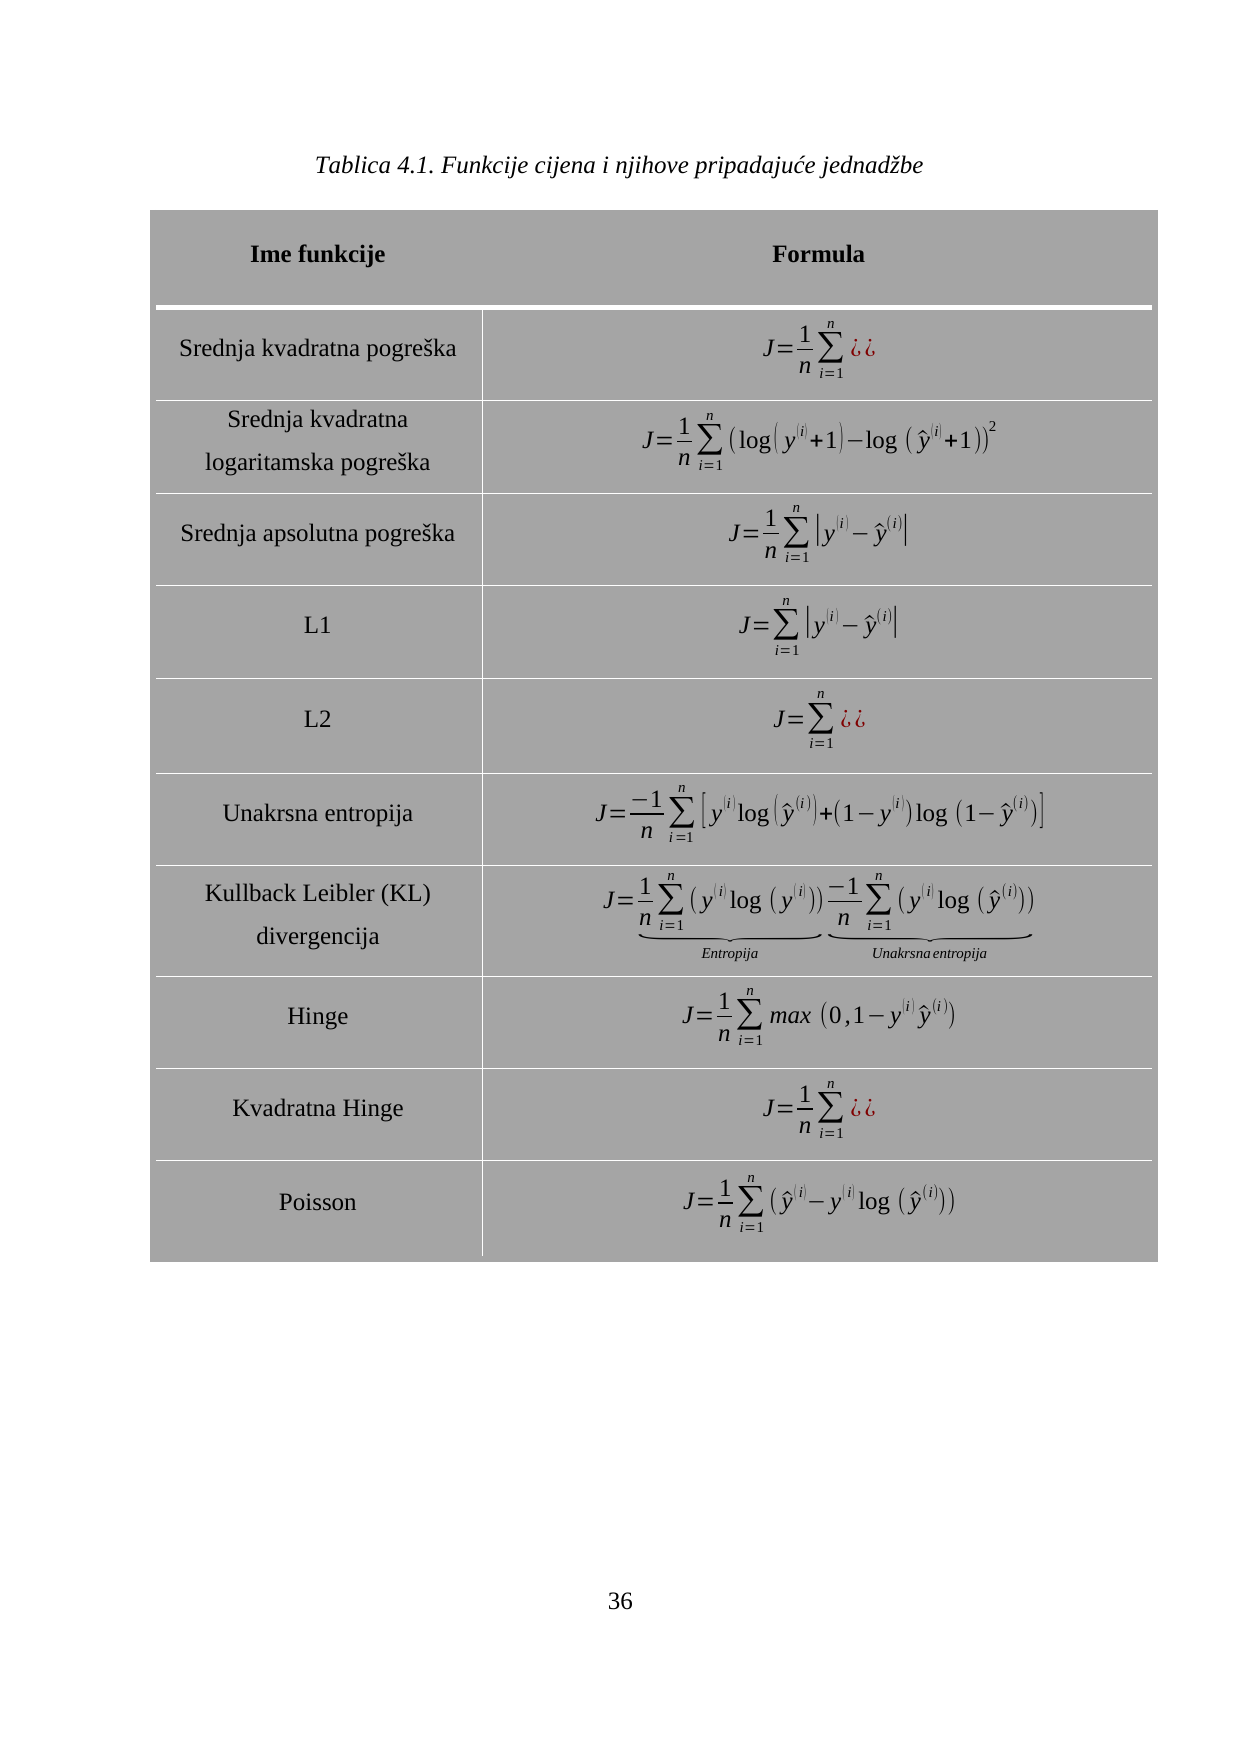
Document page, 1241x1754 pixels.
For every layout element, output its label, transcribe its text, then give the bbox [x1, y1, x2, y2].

table_cell Srednja apsolutna pogreška [156, 494, 482, 585]
table_cell Srednja kvadratna logaritamska pogreška [156, 401, 482, 493]
table_cell L2 [156, 679, 482, 773]
text Tablica 4.1. Funkcije cijena i njihove pripadajuće jednadžbe [150, 150, 1090, 179]
table_cell L1 [156, 586, 482, 678]
table_cell Poisson [156, 1161, 482, 1256]
table_cell [483, 977, 1152, 1068]
table_cell [483, 1069, 1152, 1160]
table_cell Srednja kvadratna pogreška [156, 310, 482, 400]
table_cell [483, 866, 1152, 976]
table_cell [483, 310, 1152, 400]
table_header Ime funkcije [156, 216, 482, 305]
table_header Formula [482, 216, 1152, 305]
table_cell Unakrsna entropija [156, 774, 482, 865]
table_cell [483, 586, 1152, 678]
table_cell [483, 401, 1152, 493]
table_cell [483, 679, 1152, 773]
table_cell [483, 774, 1152, 865]
table_cell [483, 494, 1152, 585]
table_cell Hinge [156, 977, 482, 1068]
table_cell [483, 1161, 1152, 1256]
table_cell Kullback Leibler (KL) divergencija [156, 866, 482, 976]
table_cell Kvadratna Hinge [156, 1069, 482, 1160]
